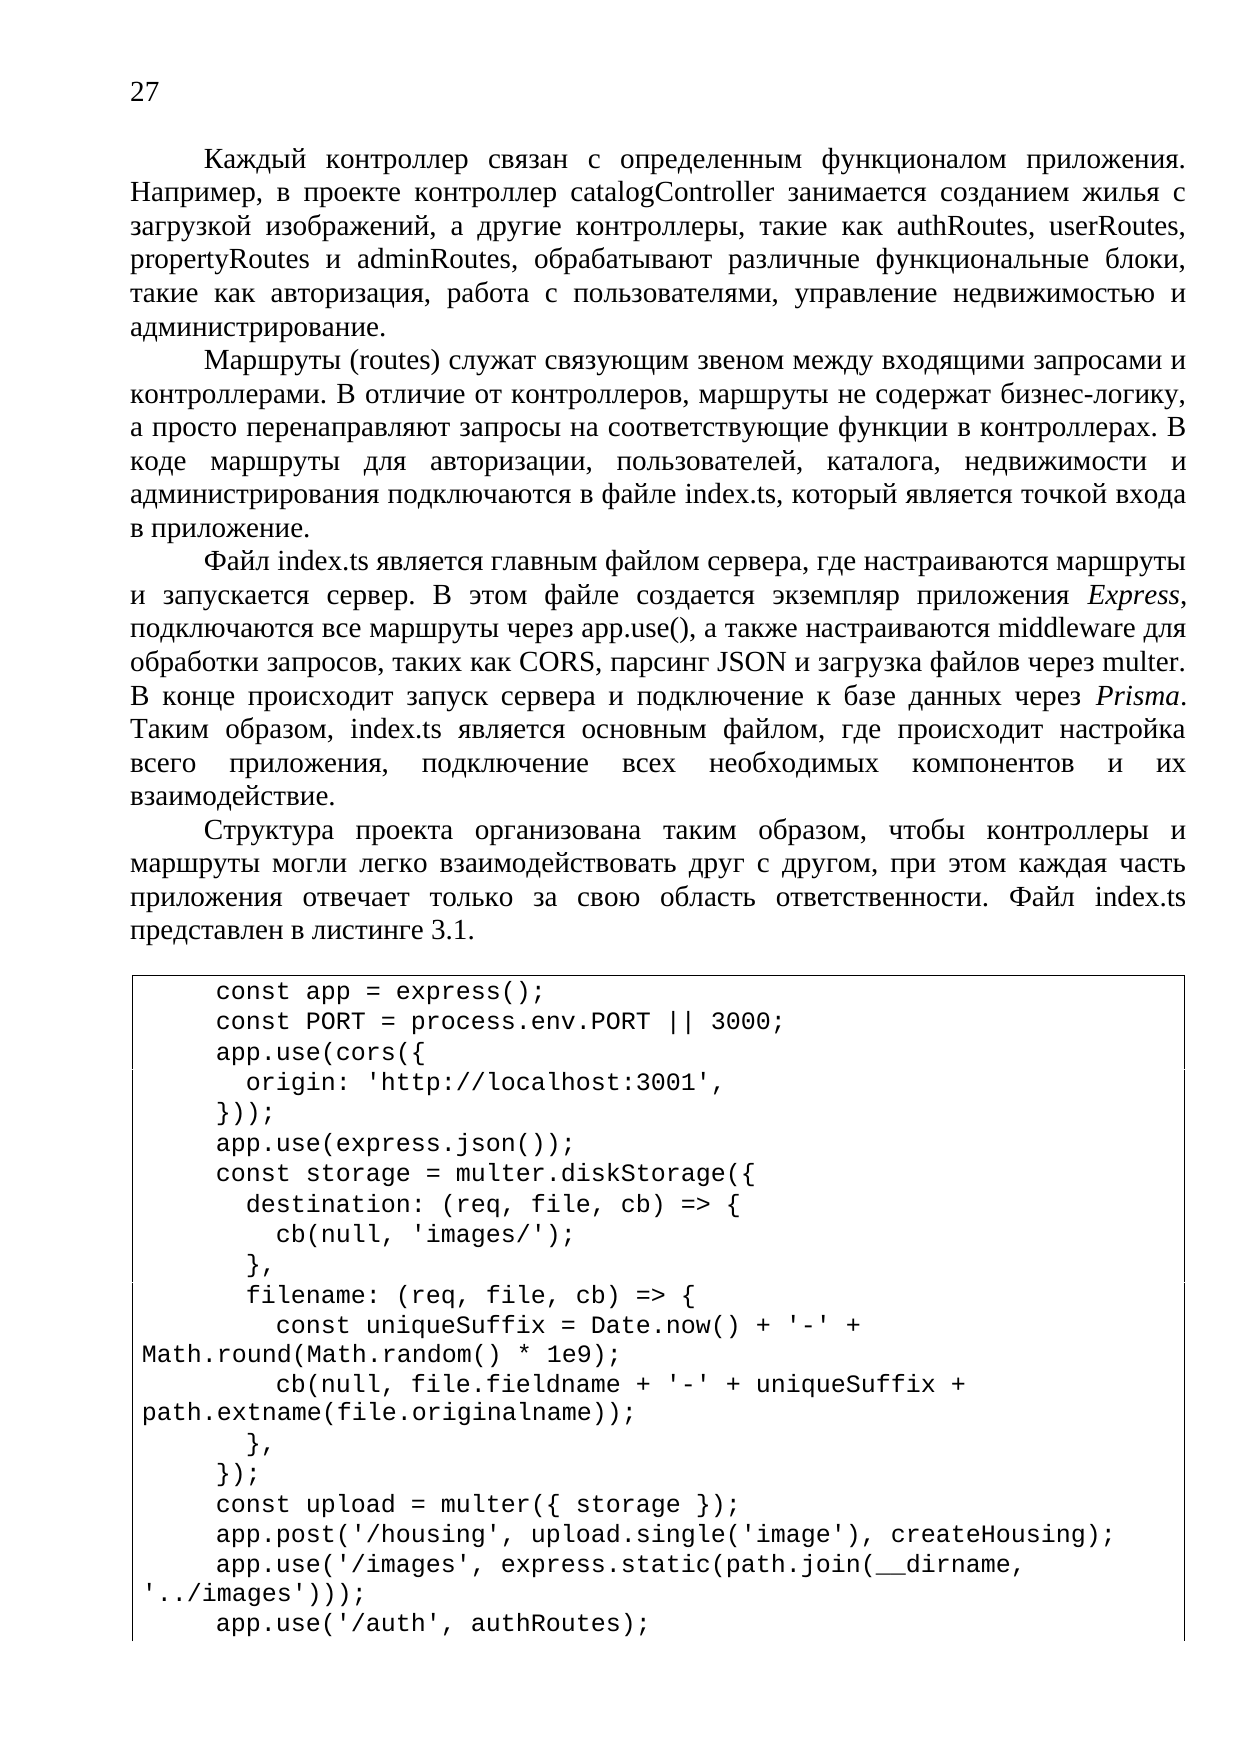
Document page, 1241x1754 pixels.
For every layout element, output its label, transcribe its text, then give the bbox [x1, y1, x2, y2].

text const app = express(); [133, 976, 1184, 1009]
text app.use(cors({ [133, 1039, 1184, 1069]
text Каждый контроллер связан с определенным функционалом приложения. Например, в проекте контроллер catalogController занимается созданием жилья с загрузкой изображений, а другие контроллеры, такие как authRoutes, userRoutes, propertyRoutes и adminRoutes, обрабатывают различные функциональные блоки, такие как авторизация, работа с пользователями, управление недвижимостью и администрирование. [130, 141, 1187, 342]
text }, [133, 1252, 1184, 1282]
text }, [133, 1430, 1184, 1461]
text app.use('/images', express.static(path.join(__dirname, '../images'))); [133, 1552, 1184, 1611]
text cb(null, 'images/'); [133, 1222, 1184, 1252]
text const storage = multer.diskStorage({ [133, 1161, 1184, 1191]
text origin: 'http://localhost:3001', [133, 1069, 1184, 1100]
text app.post('/housing', upload.single('image'), createHousing); [133, 1522, 1184, 1552]
text const PORT = process.env.PORT || 3000; [133, 1009, 1184, 1039]
text }); [133, 1461, 1184, 1491]
text Маршруты (routes) служат связующим звеном между входящими запросами и контроллерами. В отличие от контроллеров, маршруты не содержат бизнес-логику, а просто перенаправляют запросы на соответствующие функции в контроллерах. В коде маршруты для авторизации, пользователей, каталога, недвижимости и администрирования подключаются в файле index.ts, который является точкой входа в приложение. [130, 342, 1187, 543]
text app.use(express.json()); [133, 1130, 1184, 1161]
text Файл index.ts является главным файлом сервера, где настраиваются маршруты и запускается сервер. В этом файле создается экземпляр приложения Express, подключаются все маршруты через app.use(), а также настраиваются middleware для обработки запросов, таких как CORS, парсинг JSON и загрузка файлов через multer. В конце происходит запуск сервера и подключение к базе данных через Prisma. Таким образом, index.ts является основным файлом, где происходит настройка всего приложения, подключение всех необходимых компонентов и их взаимодействие. [130, 543, 1187, 812]
text destination: (req, file, cb) => { [133, 1191, 1184, 1222]
text const upload = multer({ storage }); [133, 1491, 1184, 1522]
text app.use('/auth', authRoutes); [133, 1611, 1184, 1641]
text const uniqueSuffix = Date.now() + '-' + Math.round(Math.random() * 1e9); [133, 1313, 1184, 1372]
text })); [133, 1100, 1184, 1130]
text filename: (req, file, cb) => { [133, 1282, 1184, 1313]
text Структура проекта организована таким образом, чтобы контроллеры и маршруты могли легко взаимодействовать друг с другом, при этом каждая часть приложения отвечает только за свою область ответственности. Файл index.ts представлен в листинге 3.1. [130, 812, 1187, 946]
text cb(null, file.fieldname + '-' + uniqueSuffix + path.extname(file.originalname)); [133, 1372, 1184, 1430]
